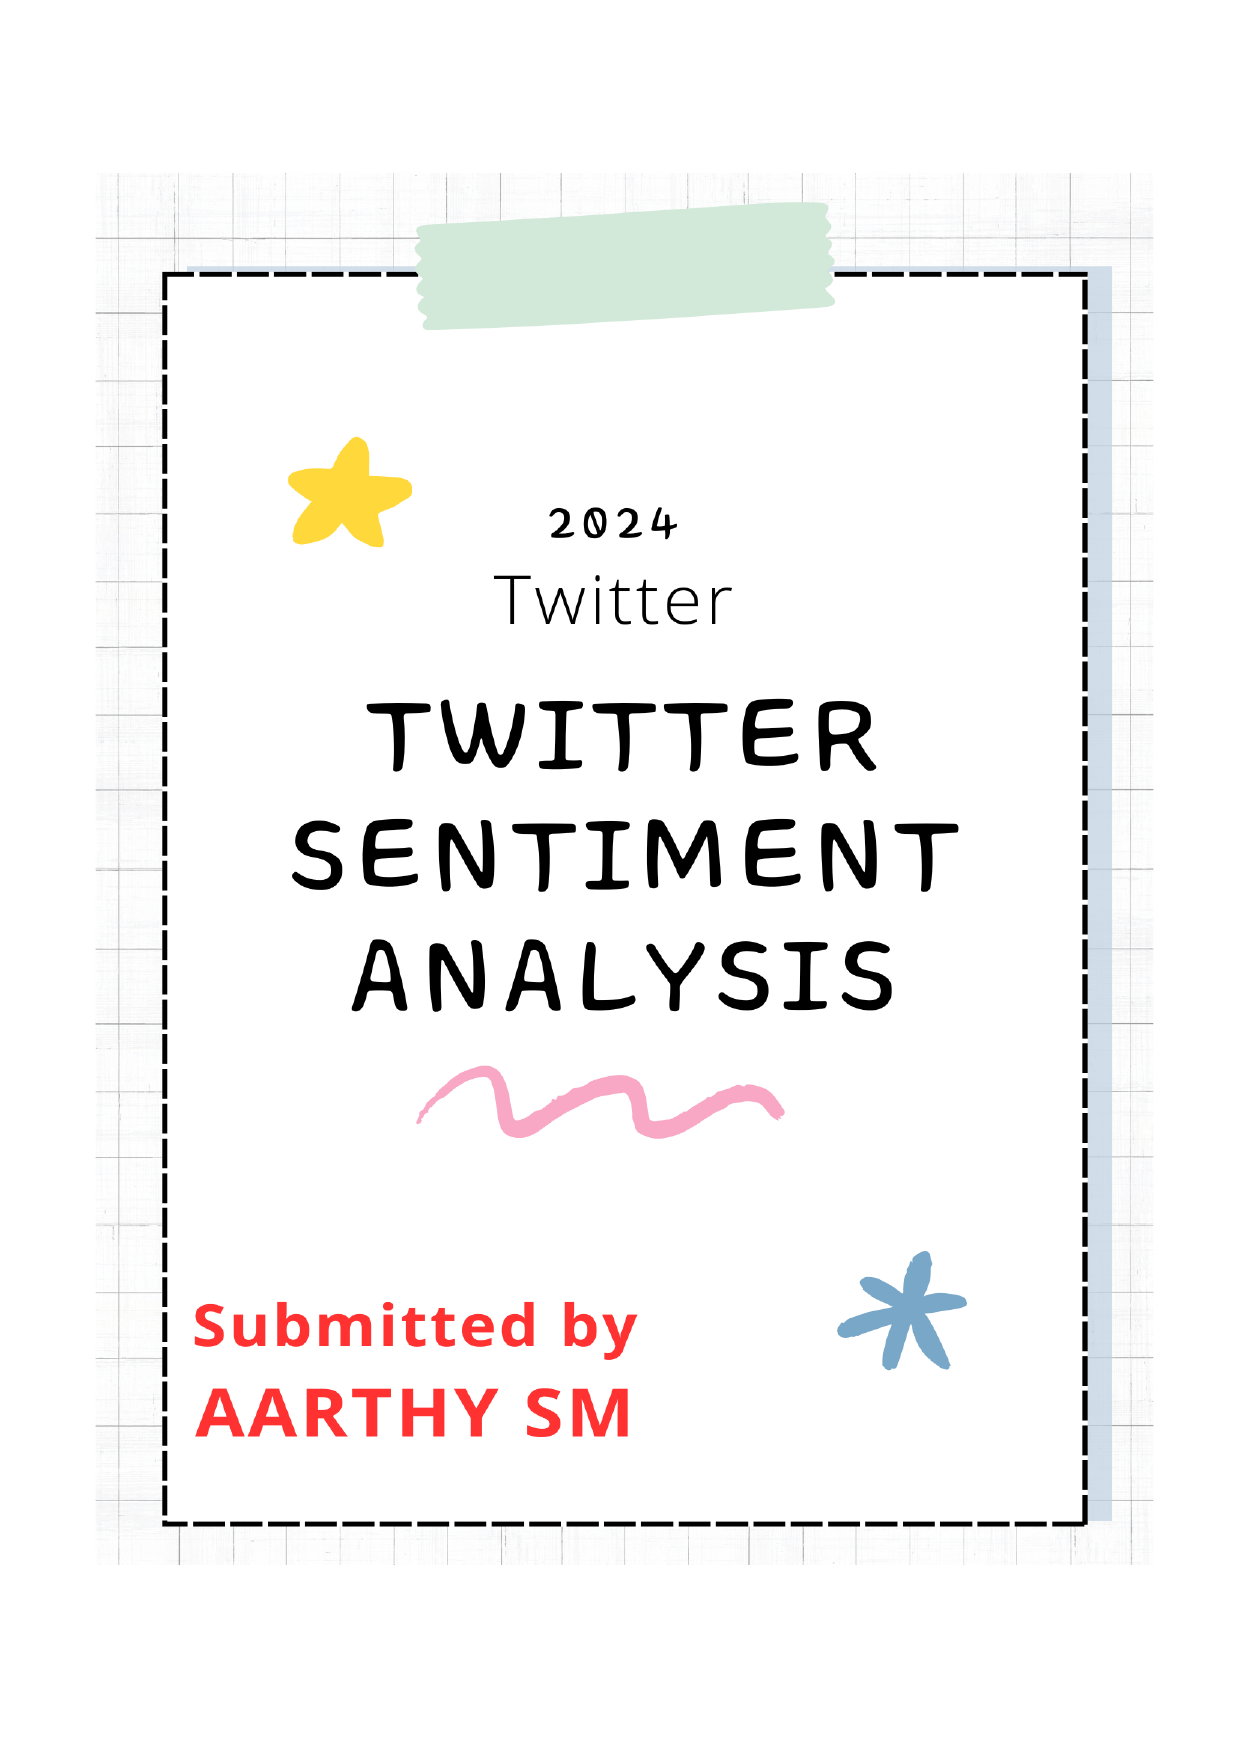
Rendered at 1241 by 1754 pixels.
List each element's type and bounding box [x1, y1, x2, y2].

picture [95, 173, 1154, 1565]
